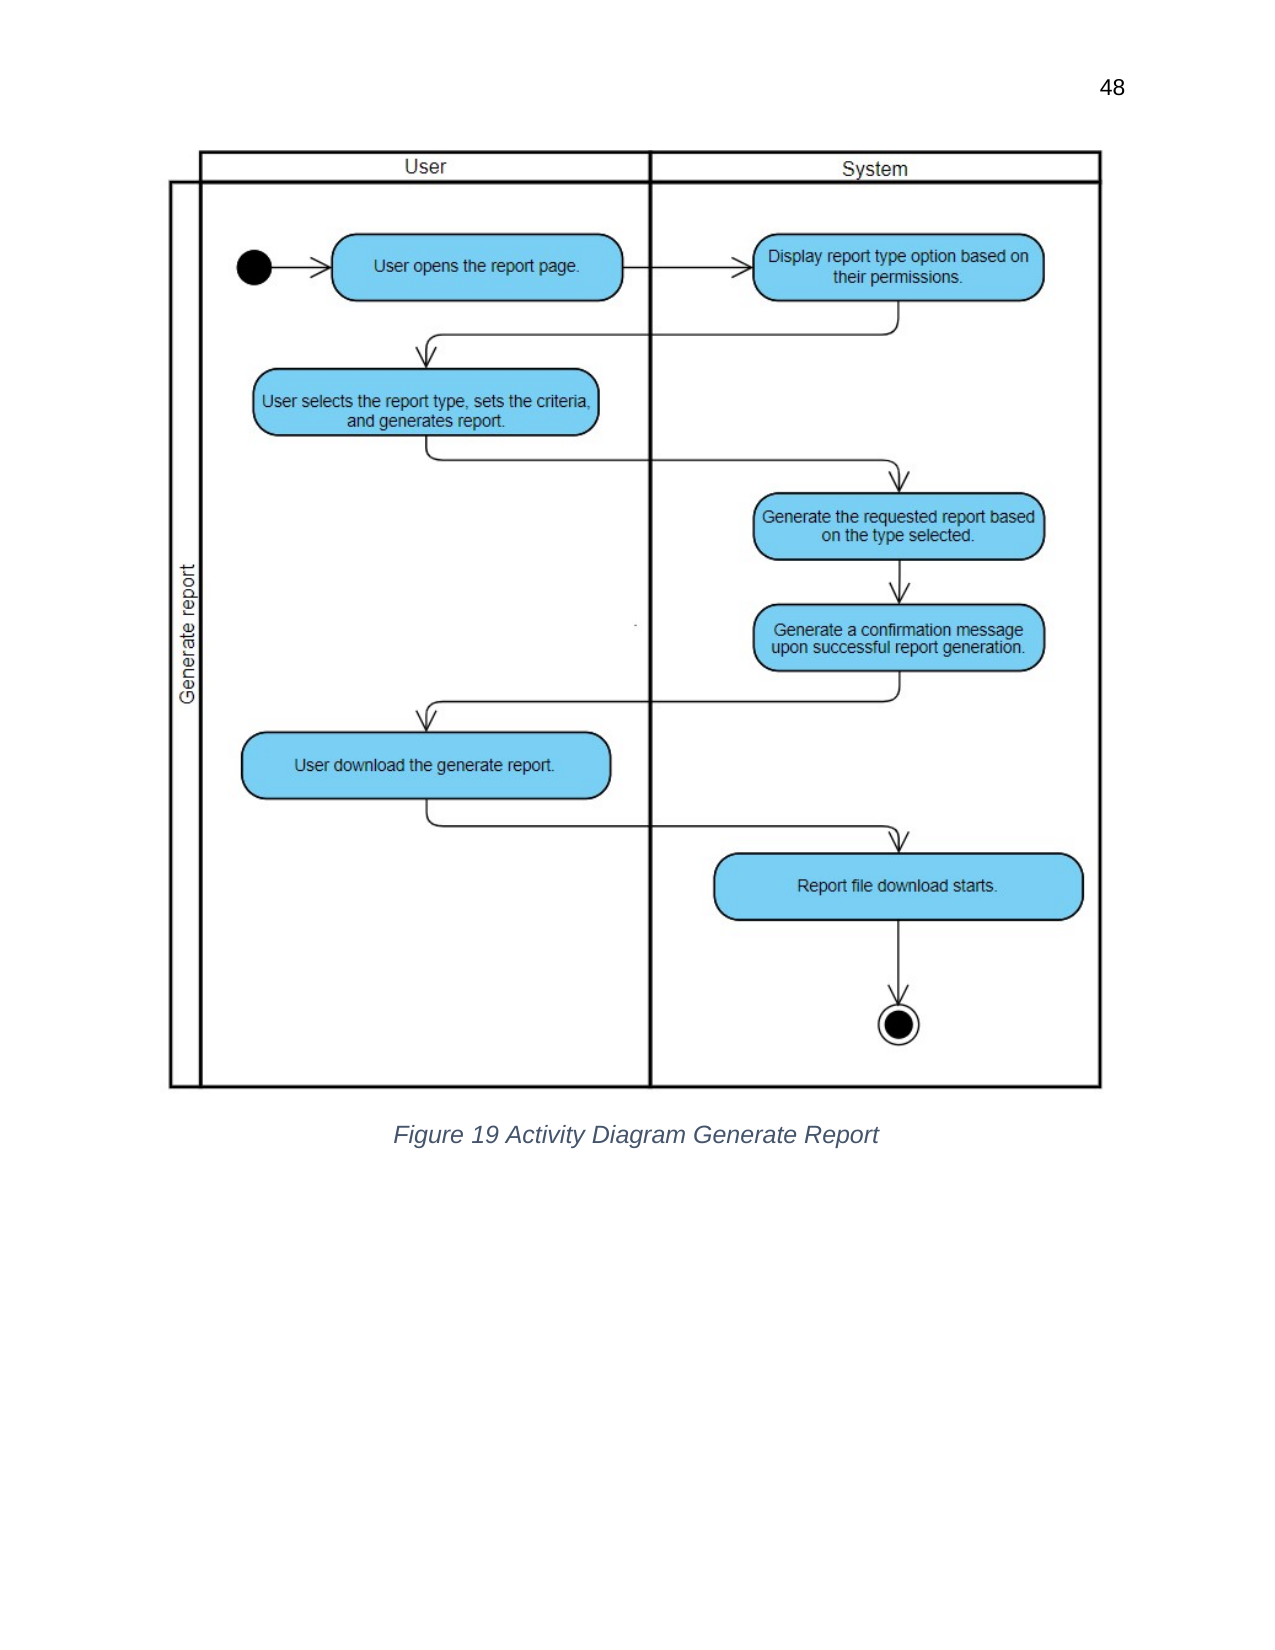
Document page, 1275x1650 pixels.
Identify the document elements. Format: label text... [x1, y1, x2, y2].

text Figure 19 Activity Diagram Generate Report [150, 1120, 1125, 1149]
picture [150, 150, 1125, 1102]
